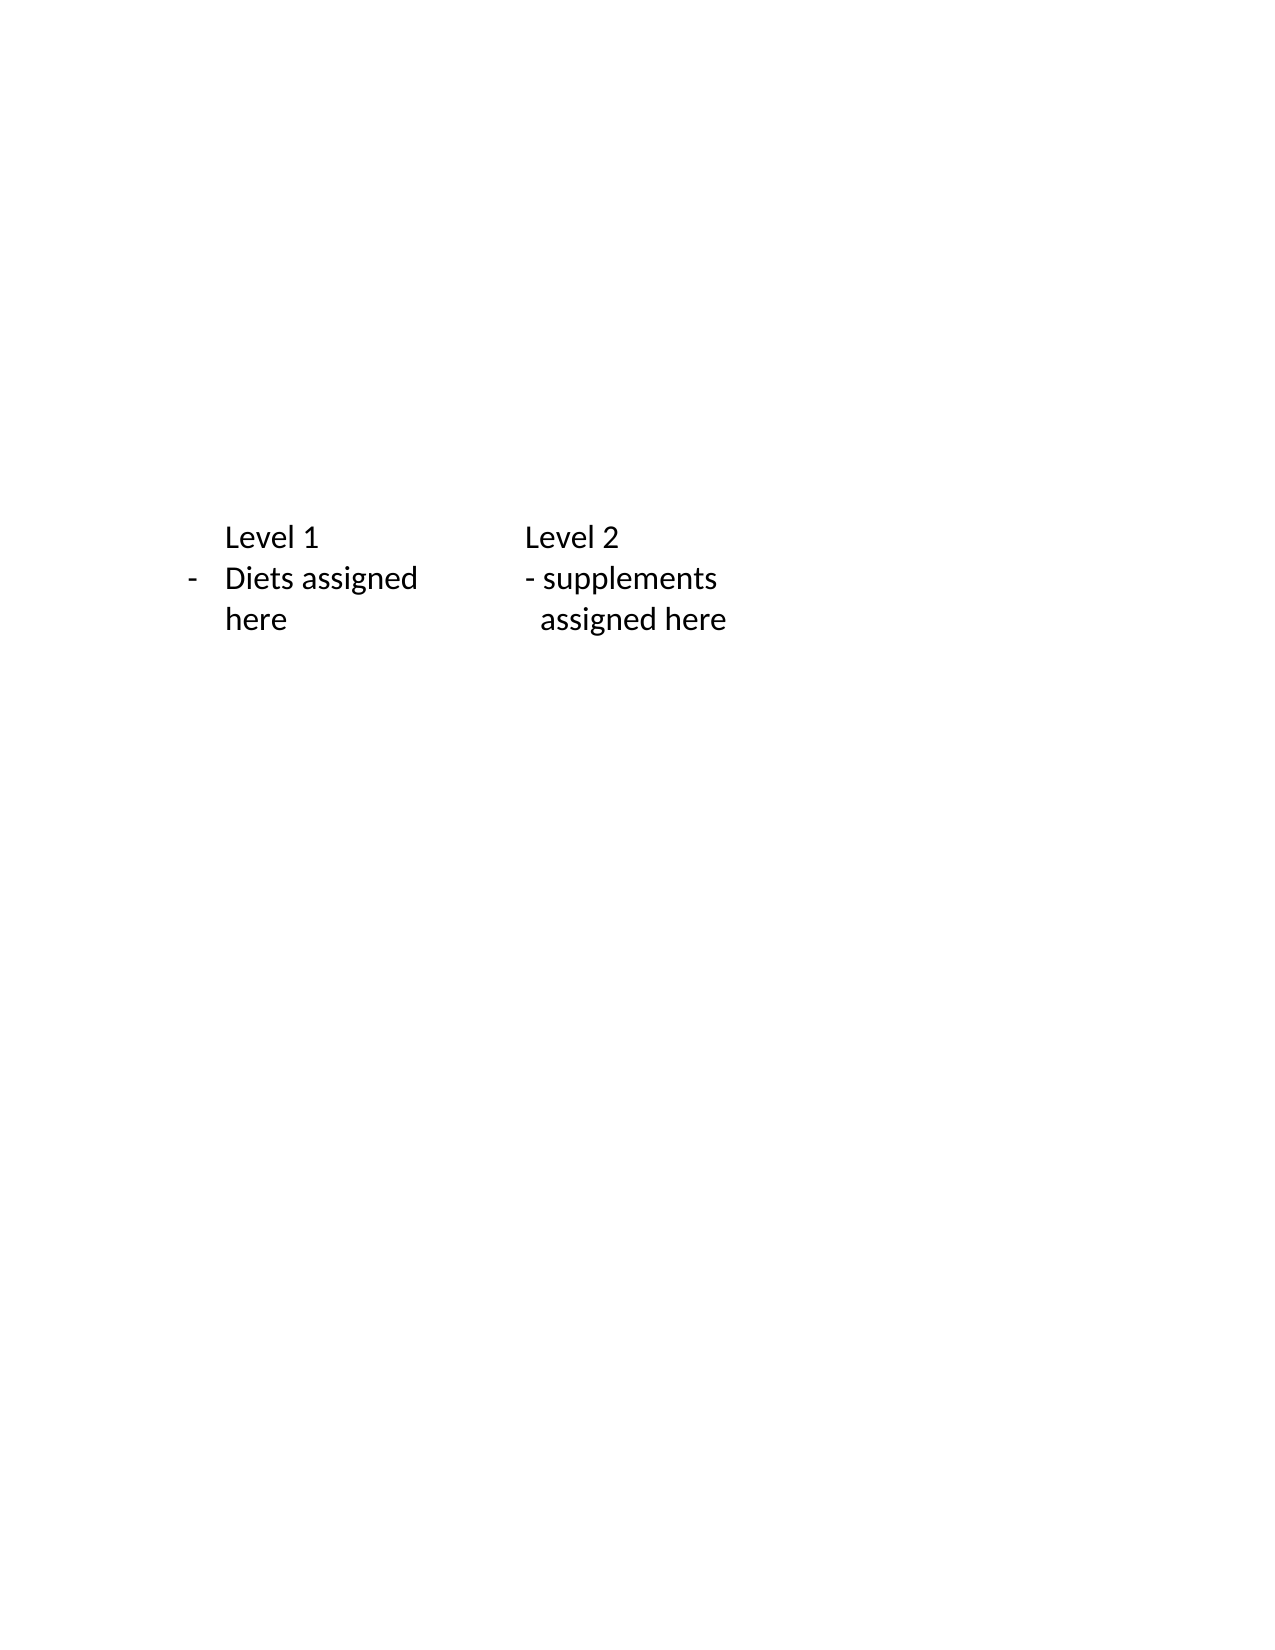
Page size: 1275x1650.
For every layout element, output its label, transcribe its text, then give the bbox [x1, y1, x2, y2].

text Level 1 Level 2 [150, 517, 1125, 557]
list here assigned here [225, 598, 1125, 639]
list Diets assigned - supplements [187, 557, 1125, 598]
